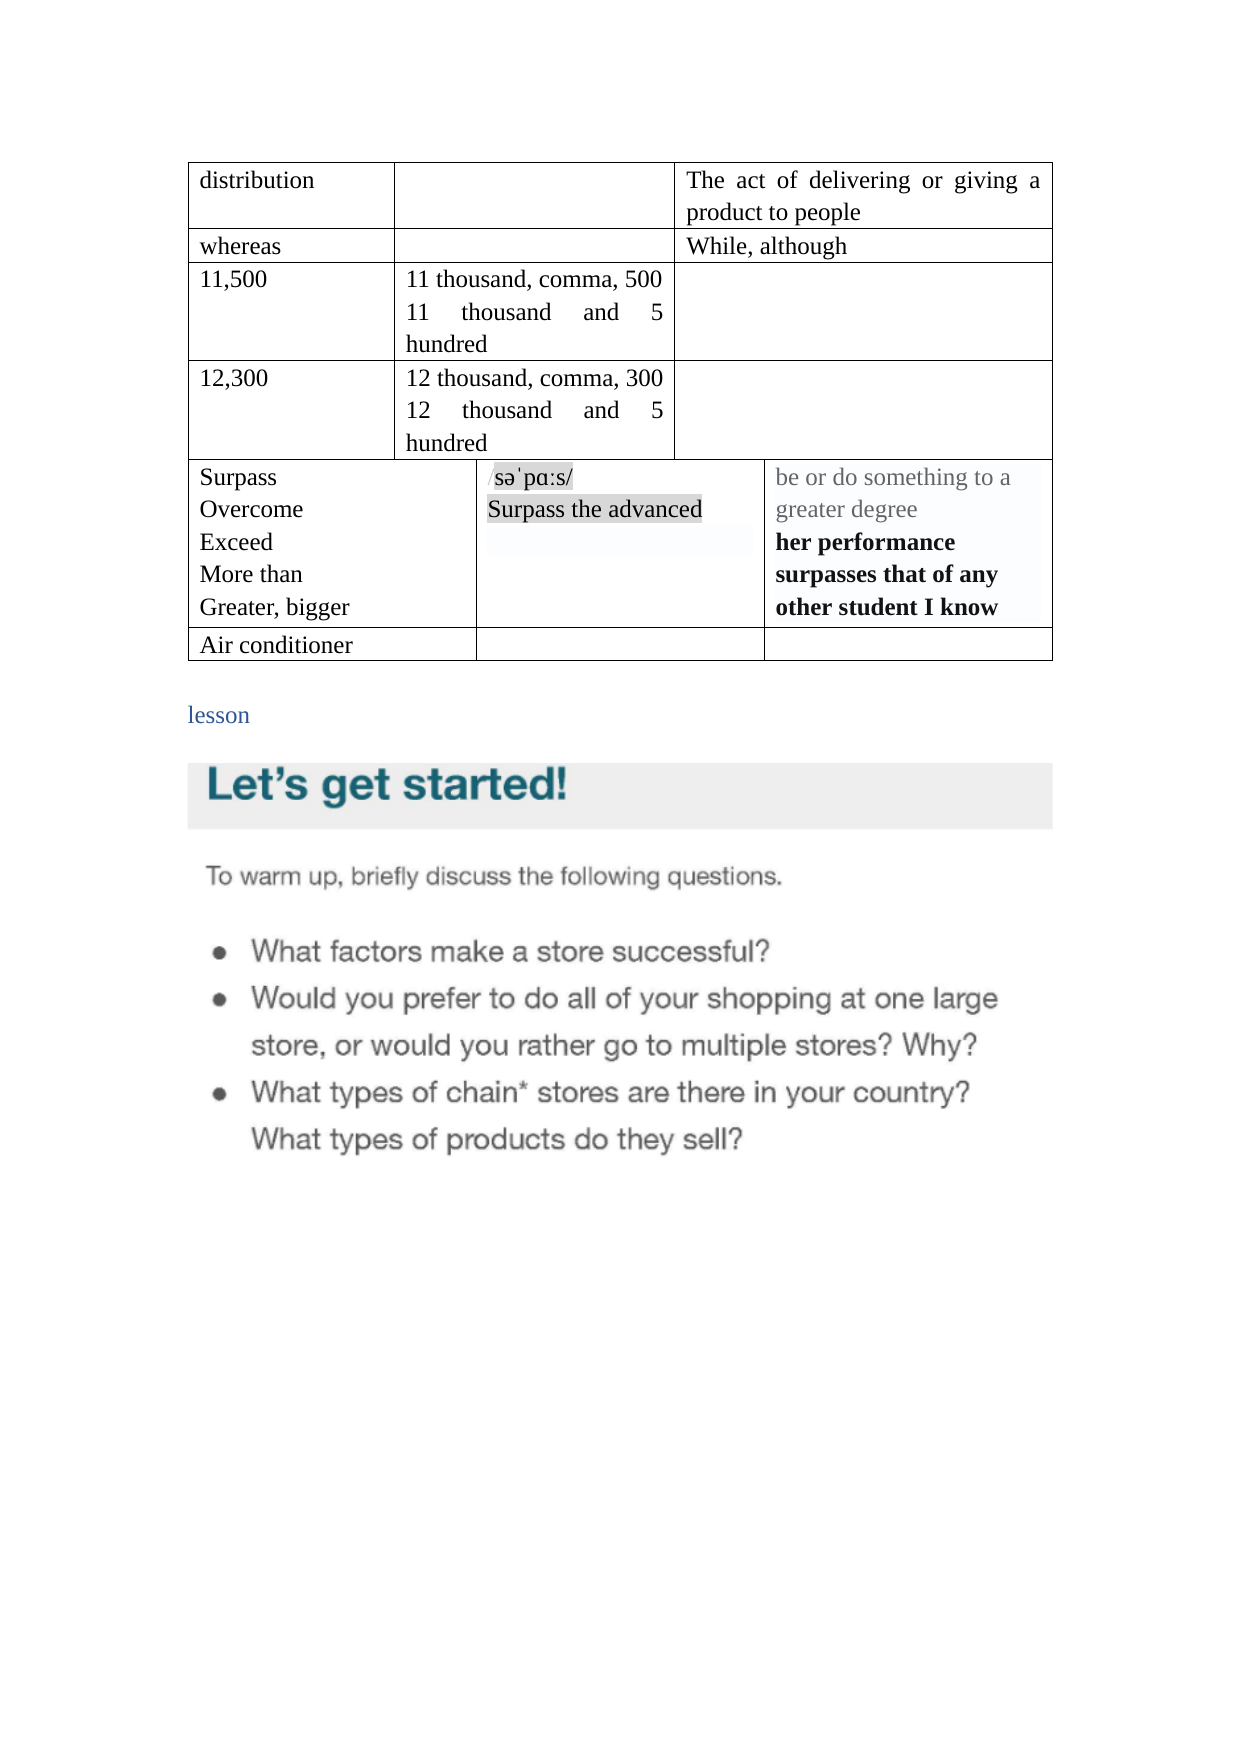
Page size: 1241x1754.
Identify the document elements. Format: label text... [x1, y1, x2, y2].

table_cell distribution [189, 163, 394, 228]
table_cell [477, 628, 764, 660]
table_cell [765, 628, 1052, 660]
table_cell whereas [189, 229, 394, 262]
table_cell 11 thousand, comma, 500 11 thousand and 5 hundred [395, 263, 674, 360]
table_cell [395, 229, 674, 262]
table_cell While, although [675, 229, 1052, 262]
subtitle lesson [187, 698, 1053, 731]
table_cell [395, 163, 674, 228]
picture [187, 763, 1053, 1176]
table_cell 12 thousand, comma, 300 12 thousand and 5 hundred [395, 361, 674, 459]
table_cell /səˈpɑːs/ Surpass the advanced [477, 460, 764, 627]
table_cell 11,500 [189, 263, 394, 360]
table_cell be or do something to a greater degree her performance surpasses that of any other student I know [765, 460, 1052, 627]
table_cell The act of delivering or giving a product to people [675, 163, 1052, 228]
table_cell [675, 263, 1052, 360]
table_cell Air conditioner [189, 628, 476, 660]
table_cell 12,300 [189, 361, 394, 459]
table_cell [675, 361, 1052, 459]
table_cell Surpass Overcome Exceed More than Greater, bigger [189, 460, 476, 627]
